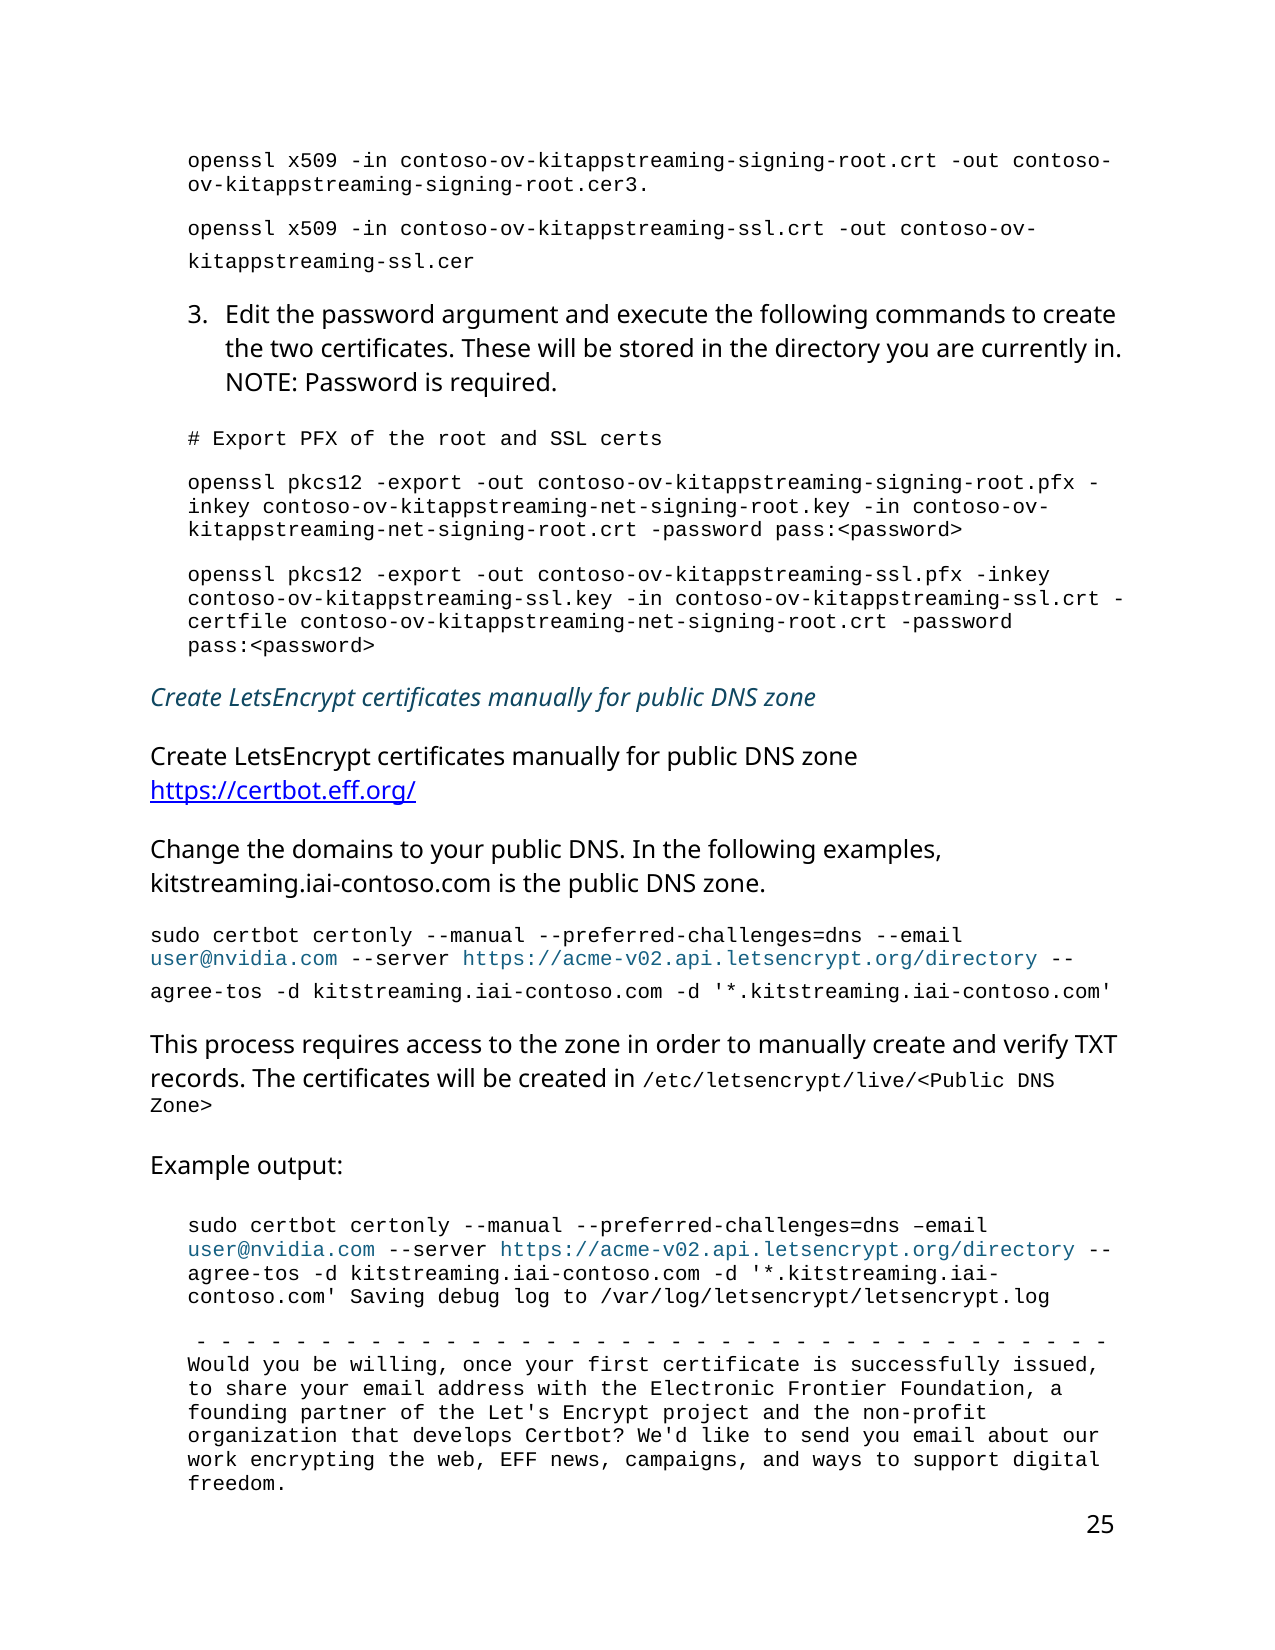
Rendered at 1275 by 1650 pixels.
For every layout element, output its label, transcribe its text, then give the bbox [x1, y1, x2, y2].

text openssl x509 -in contoso-ov-kitappstreaming-signing-root.crt -out contoso-ov-kitappstreaming-signing-root.cer3. [187, 150, 1125, 197]
text sudo certbot certonly --manual --preferred-challenges=dns –email user@nvidia.com --server https://acme-v02.api.letsencrypt.org/directory --agree-tos -d kitstreaming.iai-contoso.com -d '*.kitstreaming.iai-contoso.com' Saving debug log to /var/log/letsencrypt/letsencrypt.log [187, 1215, 1125, 1310]
text openssl x509 -in contoso-ov-kitappstreaming-ssl.crt -out contoso-ov-kitappstreaming-ssl.cer [187, 218, 1125, 276]
text This process requires access to the zone in order to manually create and verify TXT records. The certificates will be created in /etc/letsencrypt/live/<Public DNS Zone> [150, 1027, 1125, 1118]
subtitle Create LetsEncrypt certificates manually for public DNS zone [150, 679, 1125, 713]
text # Export PFX of the root and SSL certs [187, 428, 1125, 451]
text openssl pkcs12 -export -out contoso-ov-kitappstreaming-signing-root.pfx -inkey contoso-ov-kitappstreaming-net-signing-root.key -in contoso-ov-kitappstreaming-net-signing-root.crt -password pass:<password> [187, 472, 1125, 543]
text sudo certbot certonly --manual --preferred-challenges=dns --email user@nvidia.com --server https://acme-v02.api.letsencrypt.org/directory --agree-tos -d kitstreaming.iai-contoso.com -d '*.kitstreaming.iai-contoso.com' [150, 924, 1125, 1006]
text - - - - - - - - - - - - - - - - - - - - - - - - - - - - - - - - - - - - - Would you be willing, once your first certificate is successfully issued, to share your email address with the Electronic Frontier Foundation, a founding partner of the Let's Encrypt project and the non-profit organization that develops Certbot? We'd like to send you email about our work encrypting the web, EFF news, campaigns, and ways to support digital freedom. [187, 1331, 1125, 1496]
text Example output: [150, 1147, 1125, 1181]
text Create LetsEncrypt certificates manually for public DNS zone https://certbot.eff.org/ [150, 738, 1125, 806]
text Change the domains to your public DNS. In the following examples, kitstreaming.iai-contoso.com is the public DNS zone. [150, 831, 1125, 899]
text openssl pkcs12 -export -out contoso-ov-kitappstreaming-ssl.pfx -inkey contoso-ov-kitappstreaming-ssl.key -in contoso-ov-kitappstreaming-ssl.crt -certfile contoso-ov-kitappstreaming-net-signing-root.crt -password pass:<password> [187, 564, 1125, 658]
list Edit the password argument and execute the following commands to create the two certificates. These will be stored in the directory you are currently in. NOTE: Password is required. [187, 297, 1125, 399]
